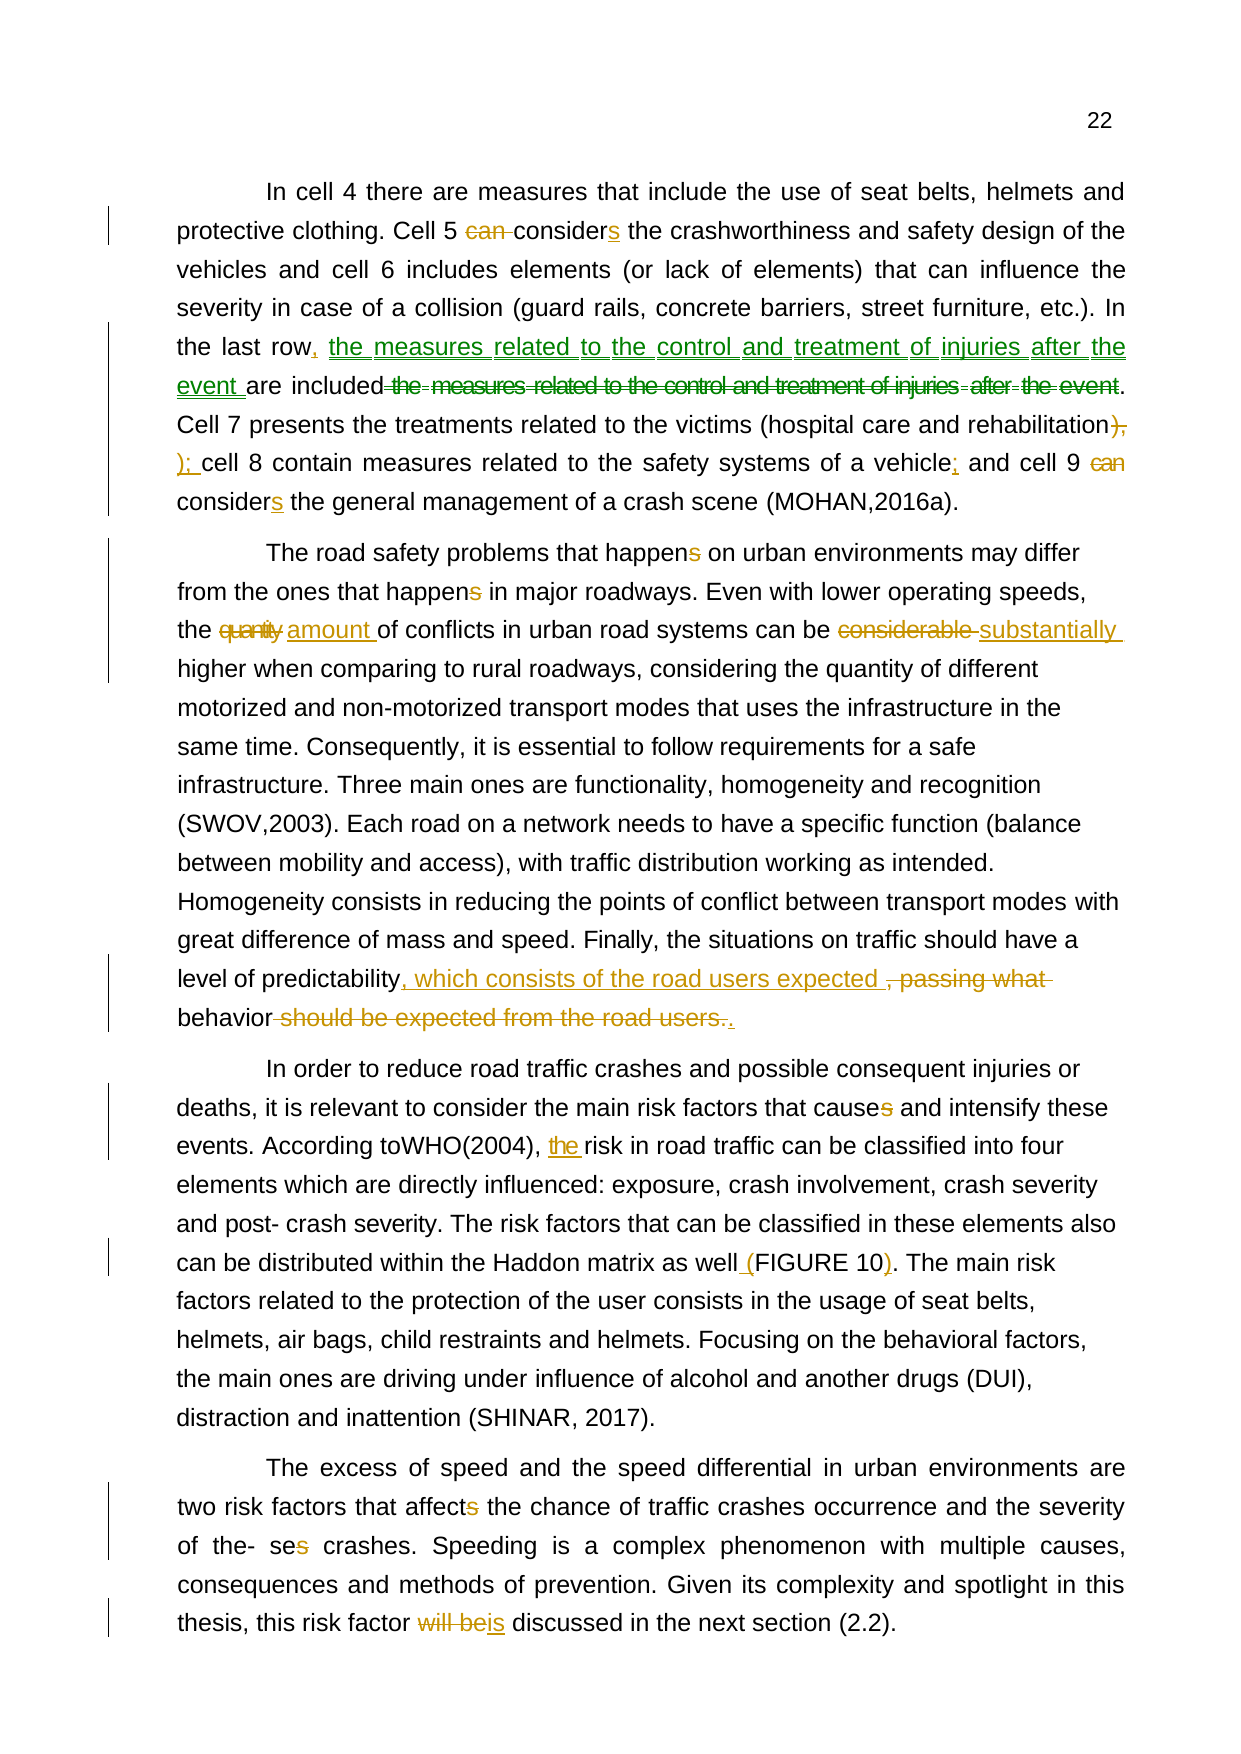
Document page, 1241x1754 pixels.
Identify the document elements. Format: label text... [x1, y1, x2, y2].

text In cell 4 there are measures that include the use of seat belts, helmets and protective clothing. Cell 5 consider the crashworthiness and safety design of the vehicles and cell 6 includes elements (or lack of elements) that can influence the severity in case of a collision (guard rails, concrete barriers, street furniture, etc.). In the last row are included. Cell 7 presents the treatments related to the victims (hospital care and rehabilitationcell 8 contain measures related to the safety systems of a vehicle and cell 9 consider the general management of a crash scene (MOHAN,2016a). [176, 177, 1127, 516]
text In order to reduce road traffic crashes and possible consequent injuries or deaths, it is relevant to consider the main risk factors that cause and intensify these events. According toWHO(2004), risk in road traffic can be classified into four elements which are directly influenced: exposure, crash involvement, crash severity and post- crash severity. The risk factors that can be classified in these elements also can be distributed within the Haddon matrix as wellFIGURE 10. The main risk factors related to the protection of the user consists in the usage of seat belts, helmets, air bags, child restraints and helmets. Focusing on the behavioral factors, the main ones are driving under influence of alcohol and another drugs (DUI), distraction and inattention (SHINAR, 2017). [176, 1054, 1126, 1431]
text The road safety problems that happen on urban environments may differ from the ones that happen in major roadways. Even with lower operating speeds, the of conflicts in urban road systems can be higher when comparing to rural roadways, considering the quantity of different motorized and non-motorized transport modes that uses the infrastructure in the same time. Consequently, it is essential to follow requirements for a safe infrastructure. Three main ones are functionality, homogeneity and recognition (SWOV,2003). Each road on a network needs to have a specific function (balance between mobility and access), with traffic distribution working as intended. Homogeneity consists in reducing the points of conflict between transport modes with great difference of mass and speed. Finally, the situations on traffic should have a level of predictabilitybehavior [177, 538, 1124, 1032]
text The excess of speed and the speed differential in urban environments are two risk factors that affect the chance of traffic crashes occurrence and the severity of the- se crashes. Speeding is a complex phenomenon with multiple causes, consequences and methods of prevention. Given its complexity and spotlight in this thesis, this risk factor discussed in the next section (2.2). [177, 1453, 1126, 1637]
